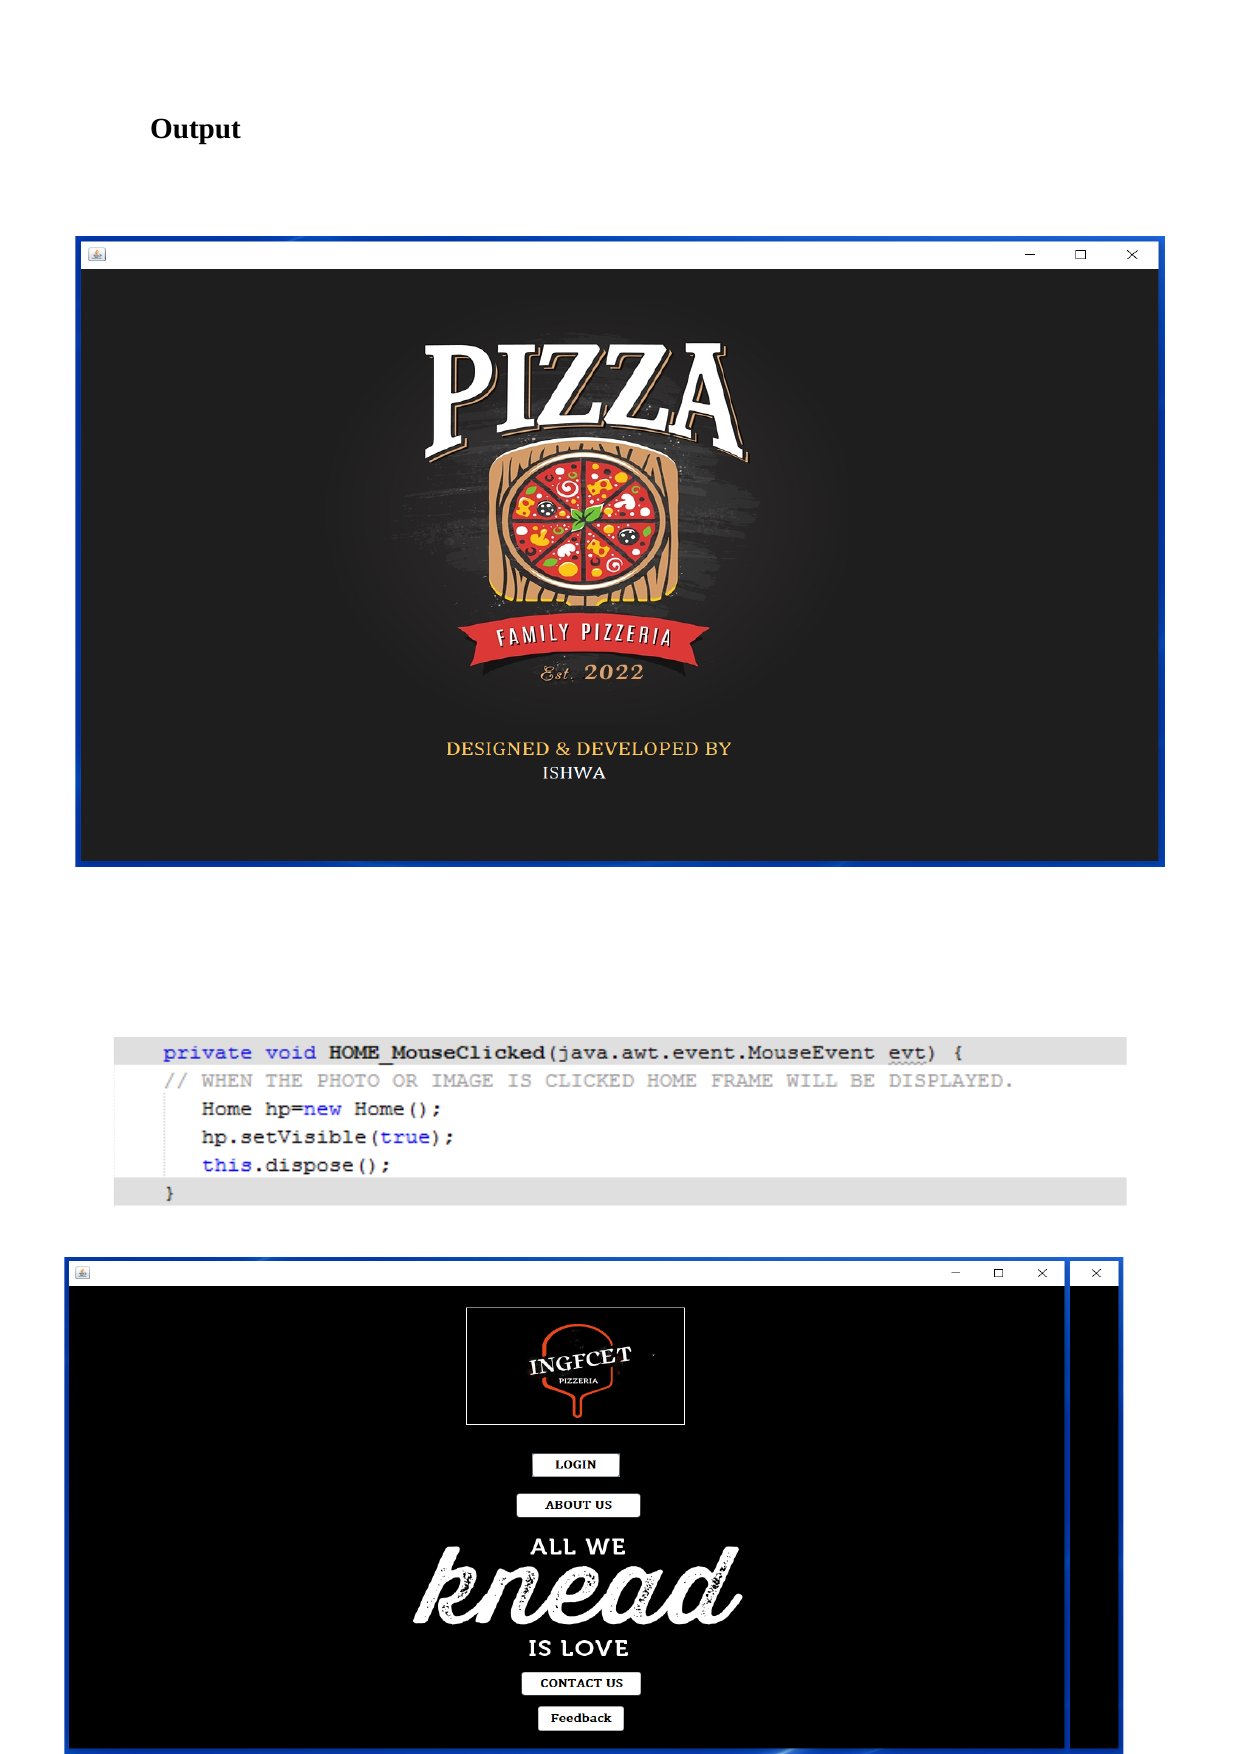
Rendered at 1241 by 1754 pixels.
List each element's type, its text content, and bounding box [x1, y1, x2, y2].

picture [113, 1037, 1127, 1209]
picture [75, 236, 1165, 867]
list Output [150, 111, 1165, 145]
picture [64, 1257, 1124, 1754]
